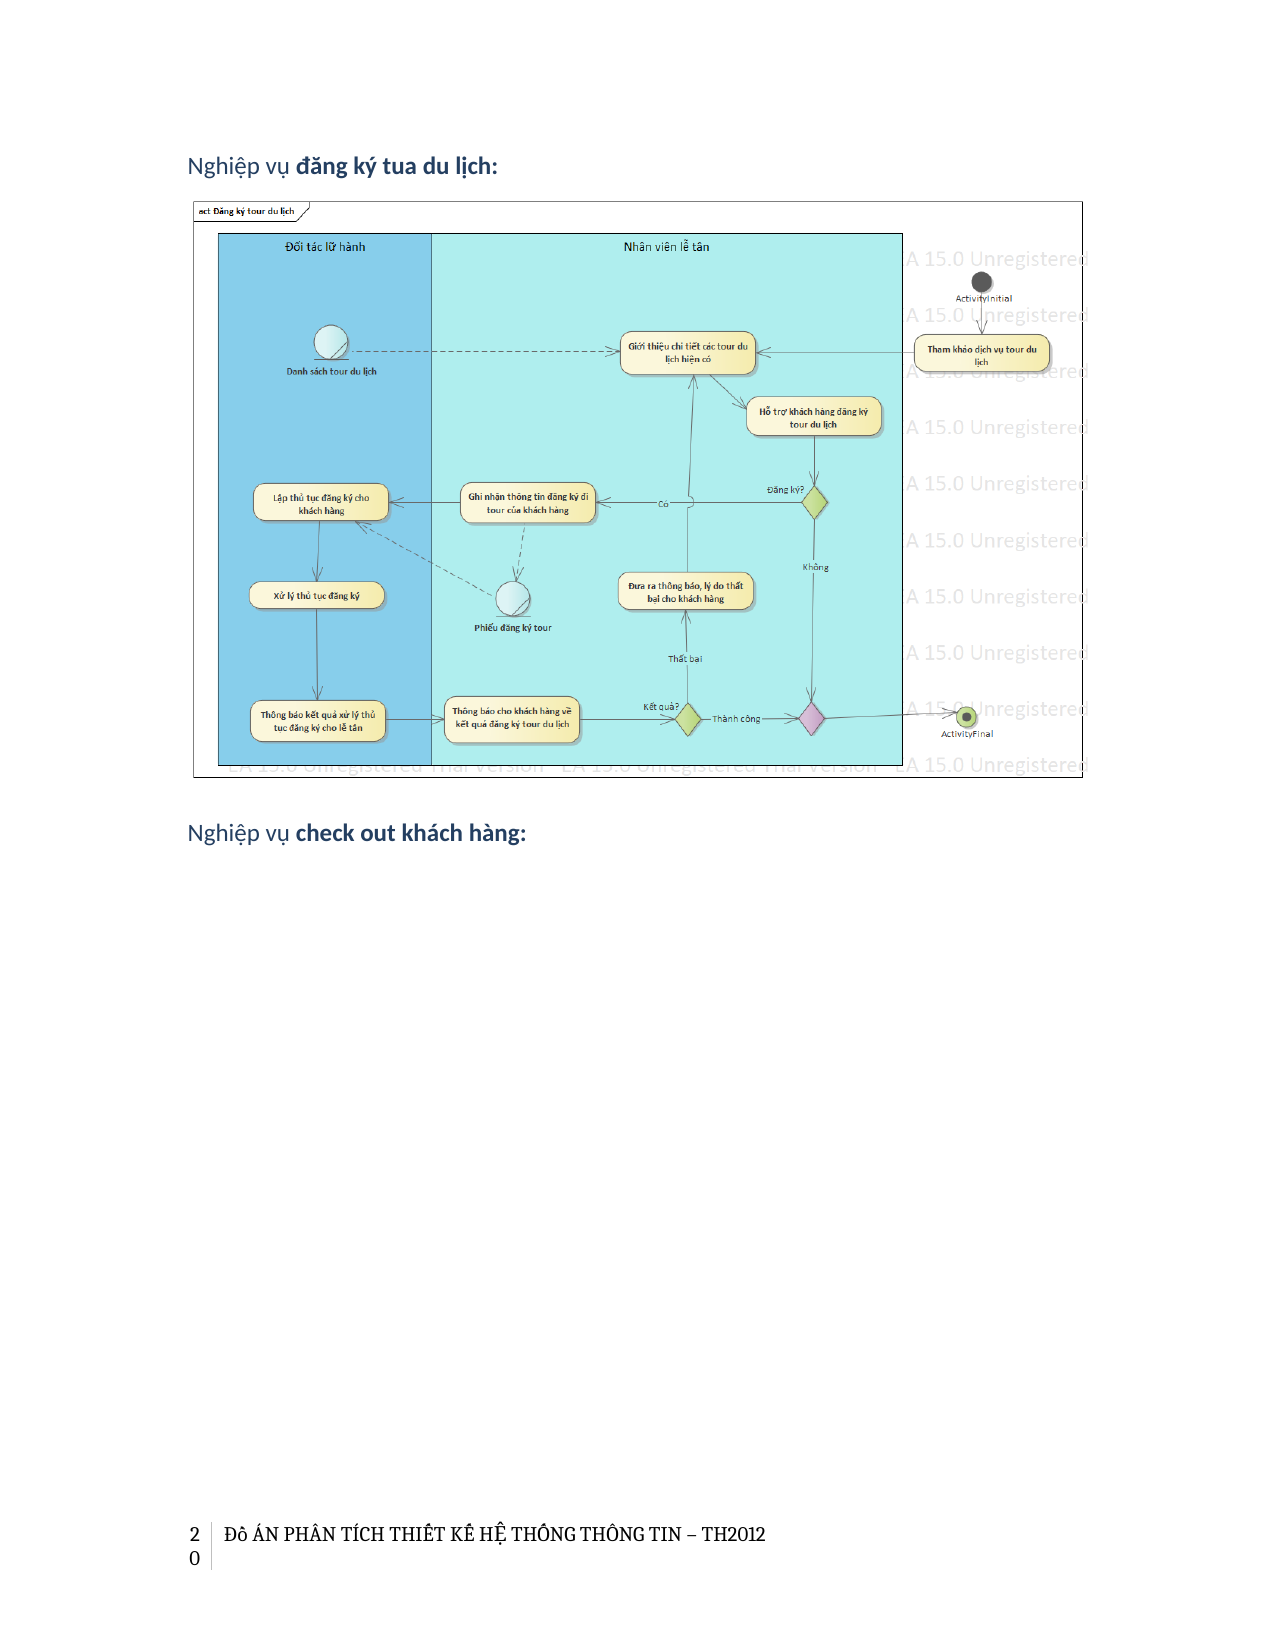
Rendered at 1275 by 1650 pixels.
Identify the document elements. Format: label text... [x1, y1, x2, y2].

subtitle Nghiệp vụ check out khách hàng: [187, 818, 1087, 848]
picture [187, 195, 1088, 783]
subtitle Nghiệp vụ đăng ký tua du lịch: [187, 150, 1087, 181]
